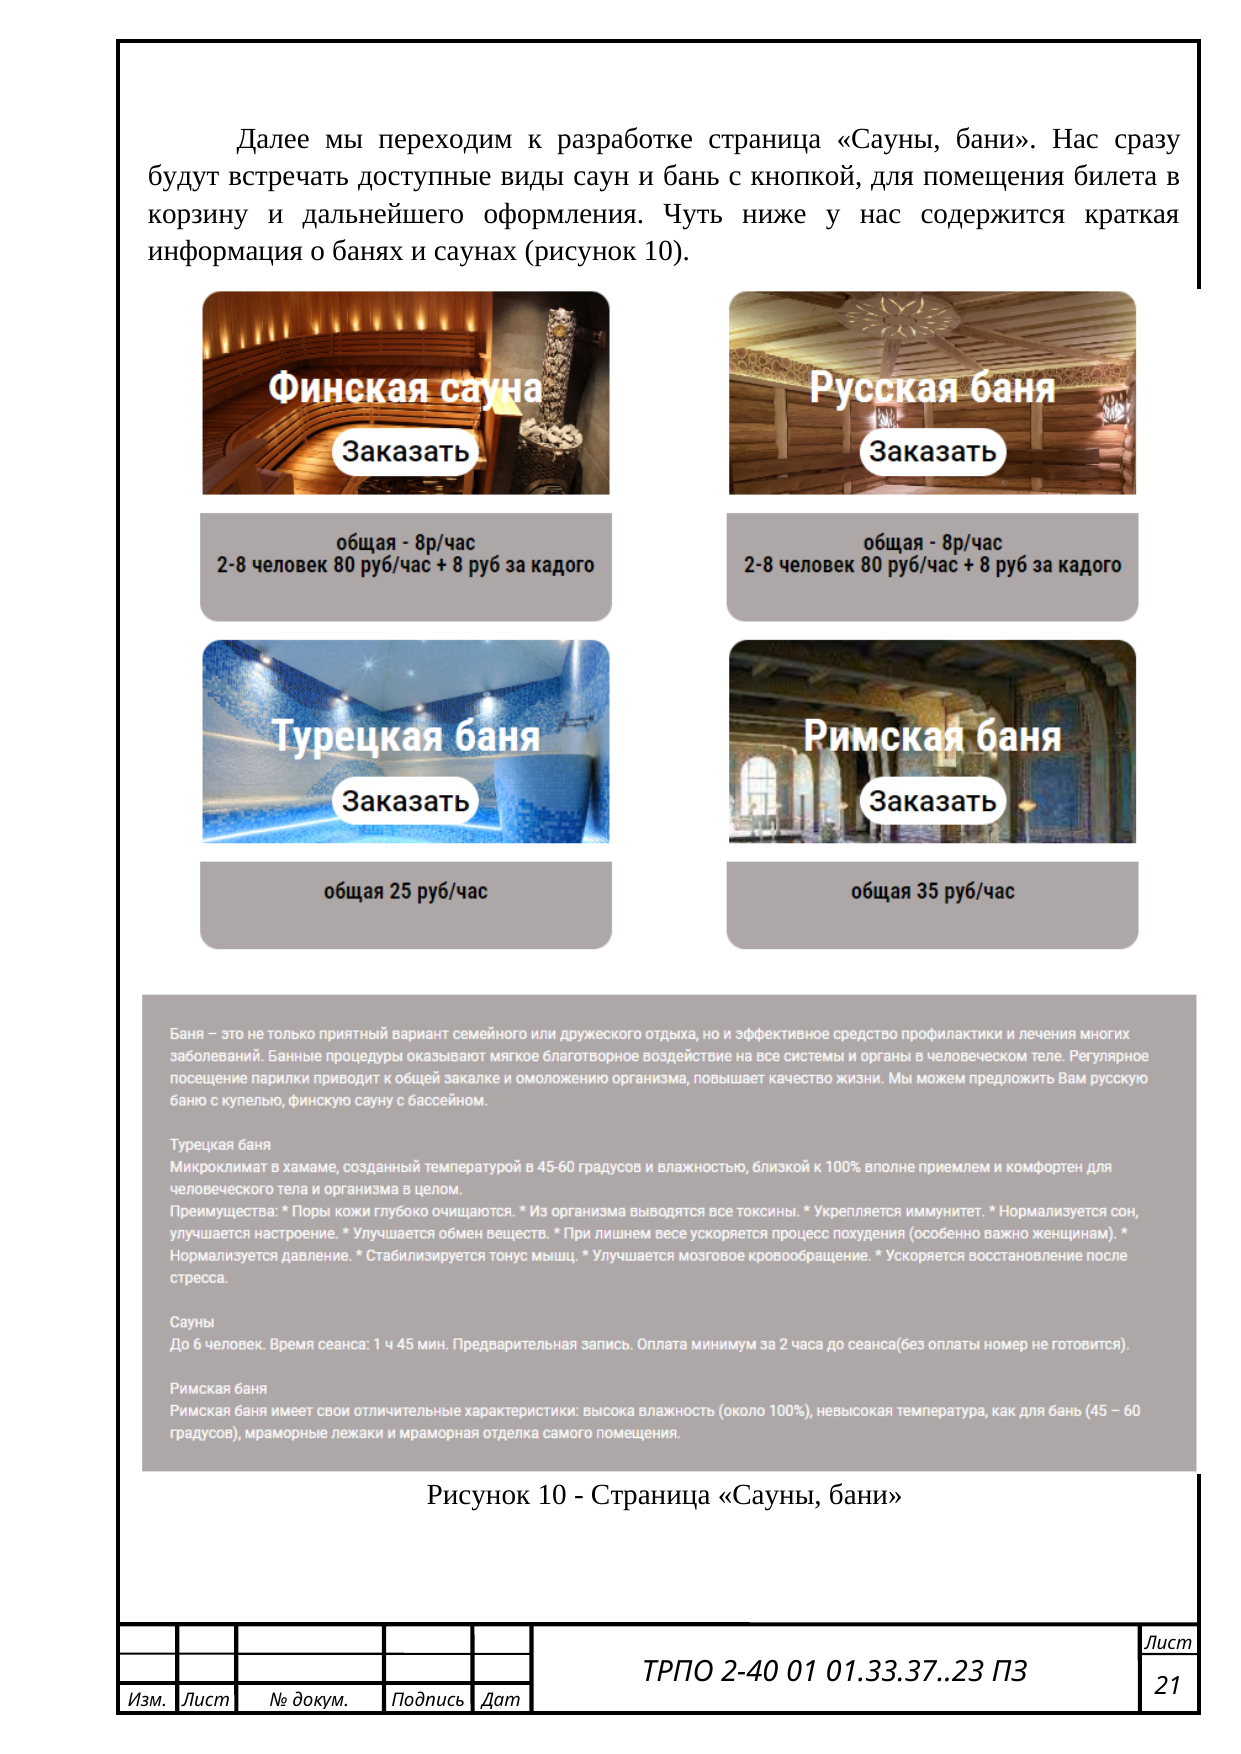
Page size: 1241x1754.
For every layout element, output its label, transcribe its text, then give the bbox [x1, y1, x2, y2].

text Далее мы переходим к разработке страница «Сауны, бани». Нас сразу будут встречать доступные виды саун и бань с кнопкой, для помещения билета в корзину и дальнейшего оформления. Чуть ниже у нас содержится краткая информация о банях и саунах (рисунок 10). [148, 118, 1181, 268]
picture [125, 289, 1204, 1474]
